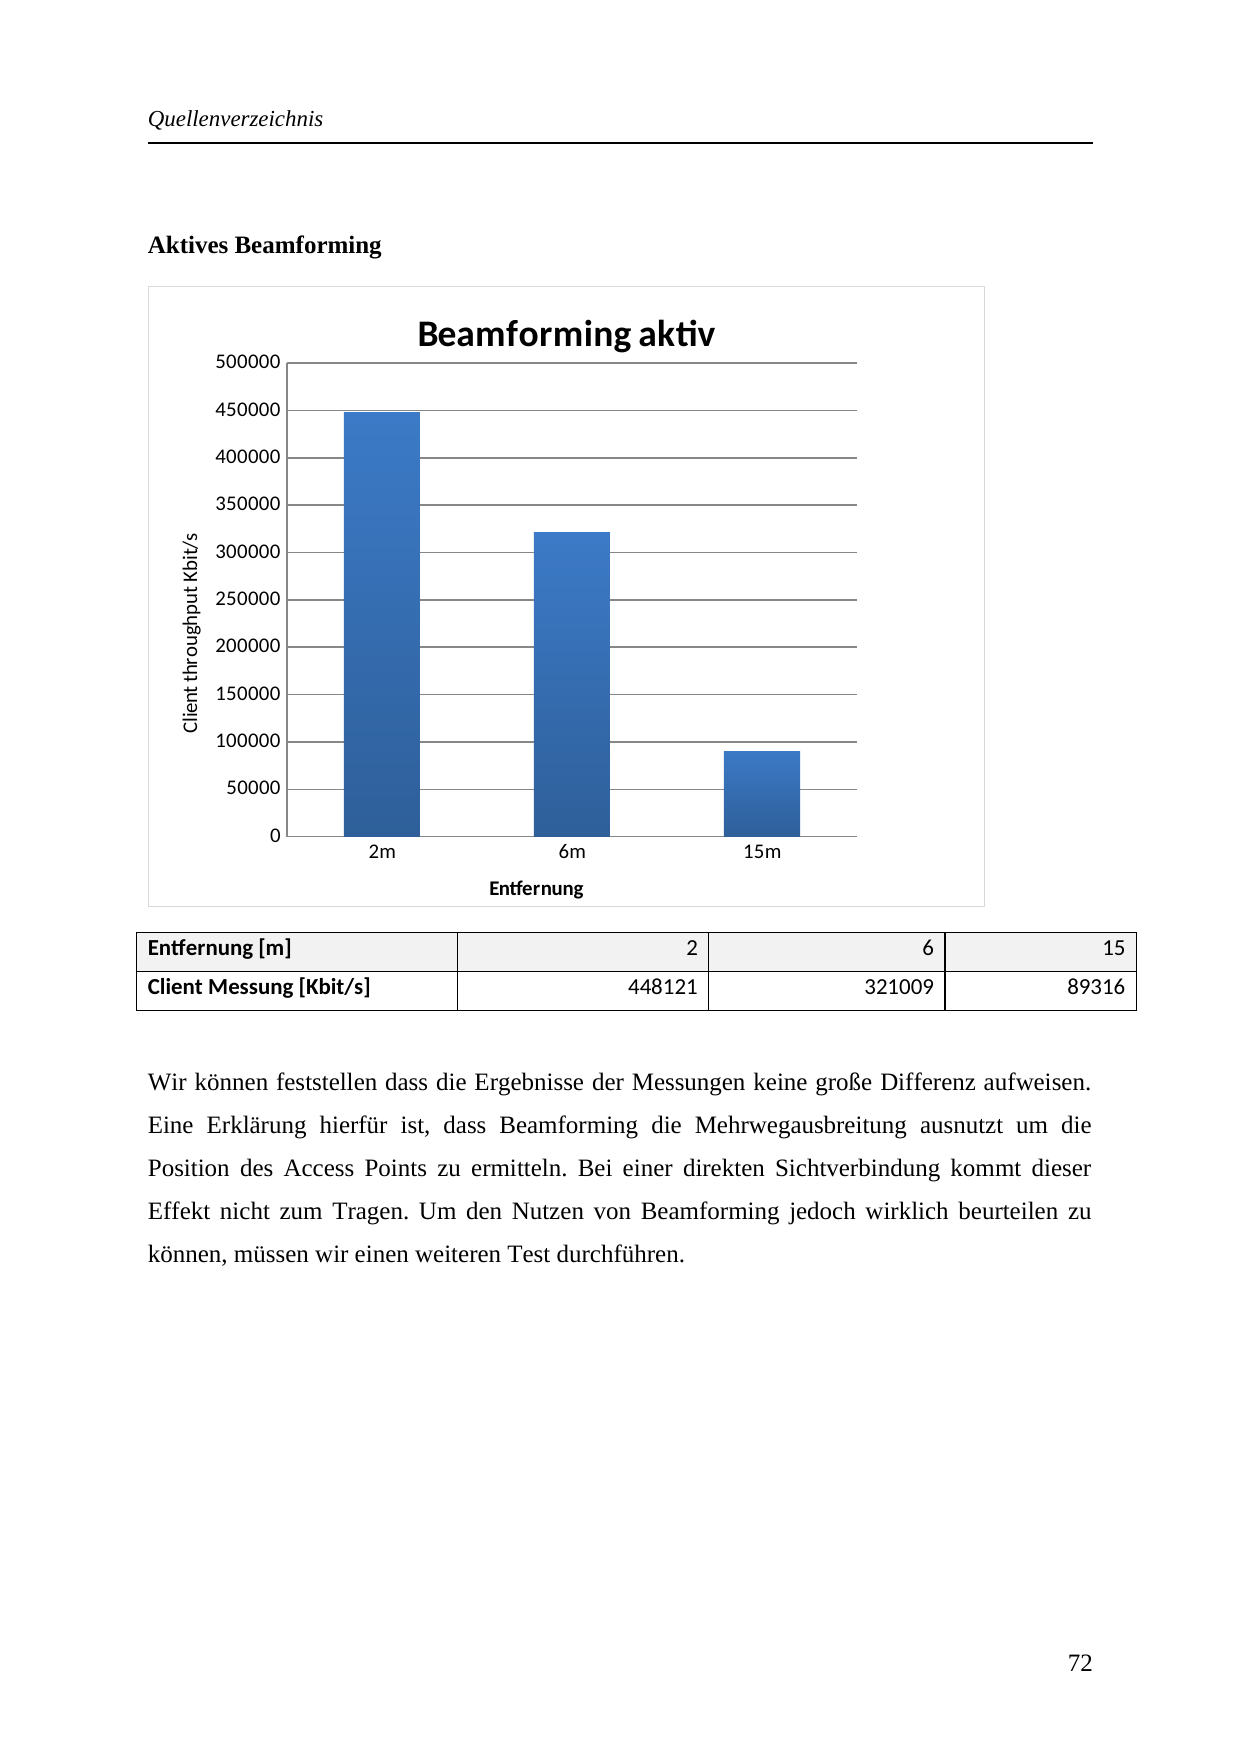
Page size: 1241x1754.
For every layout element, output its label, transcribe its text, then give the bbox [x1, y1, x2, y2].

text Wir können feststellen dass die Ergebnisse der Messungen keine große Differenz aufweisen. Eine Erklärung hierfür ist, dass Beamforming die Mehrwegausbreitung ausnutzt um die Position des Access Points zu ermitteln. Bei einer direkten Sichtverbindung kommt dieser Effekt nicht zum Tragen. Um den Nutzen von Beamforming jedoch wirklich beurteilen zu können, müssen wir einen weiteren Test durchführen. [148, 1067, 1093, 1268]
table_header 2 [458, 933, 708, 971]
table_cell 321009 [709, 972, 944, 1010]
table_cell 89316 [946, 972, 1136, 1010]
table_header Entfernung [m] [137, 933, 457, 971]
text Aktives Beamforming [148, 230, 1093, 259]
table_header 15 [946, 933, 1136, 971]
table_cell Client Messung [Kbit/s] [137, 972, 457, 1010]
table_header 6 [709, 933, 944, 971]
table_cell 448121 [458, 972, 708, 1010]
